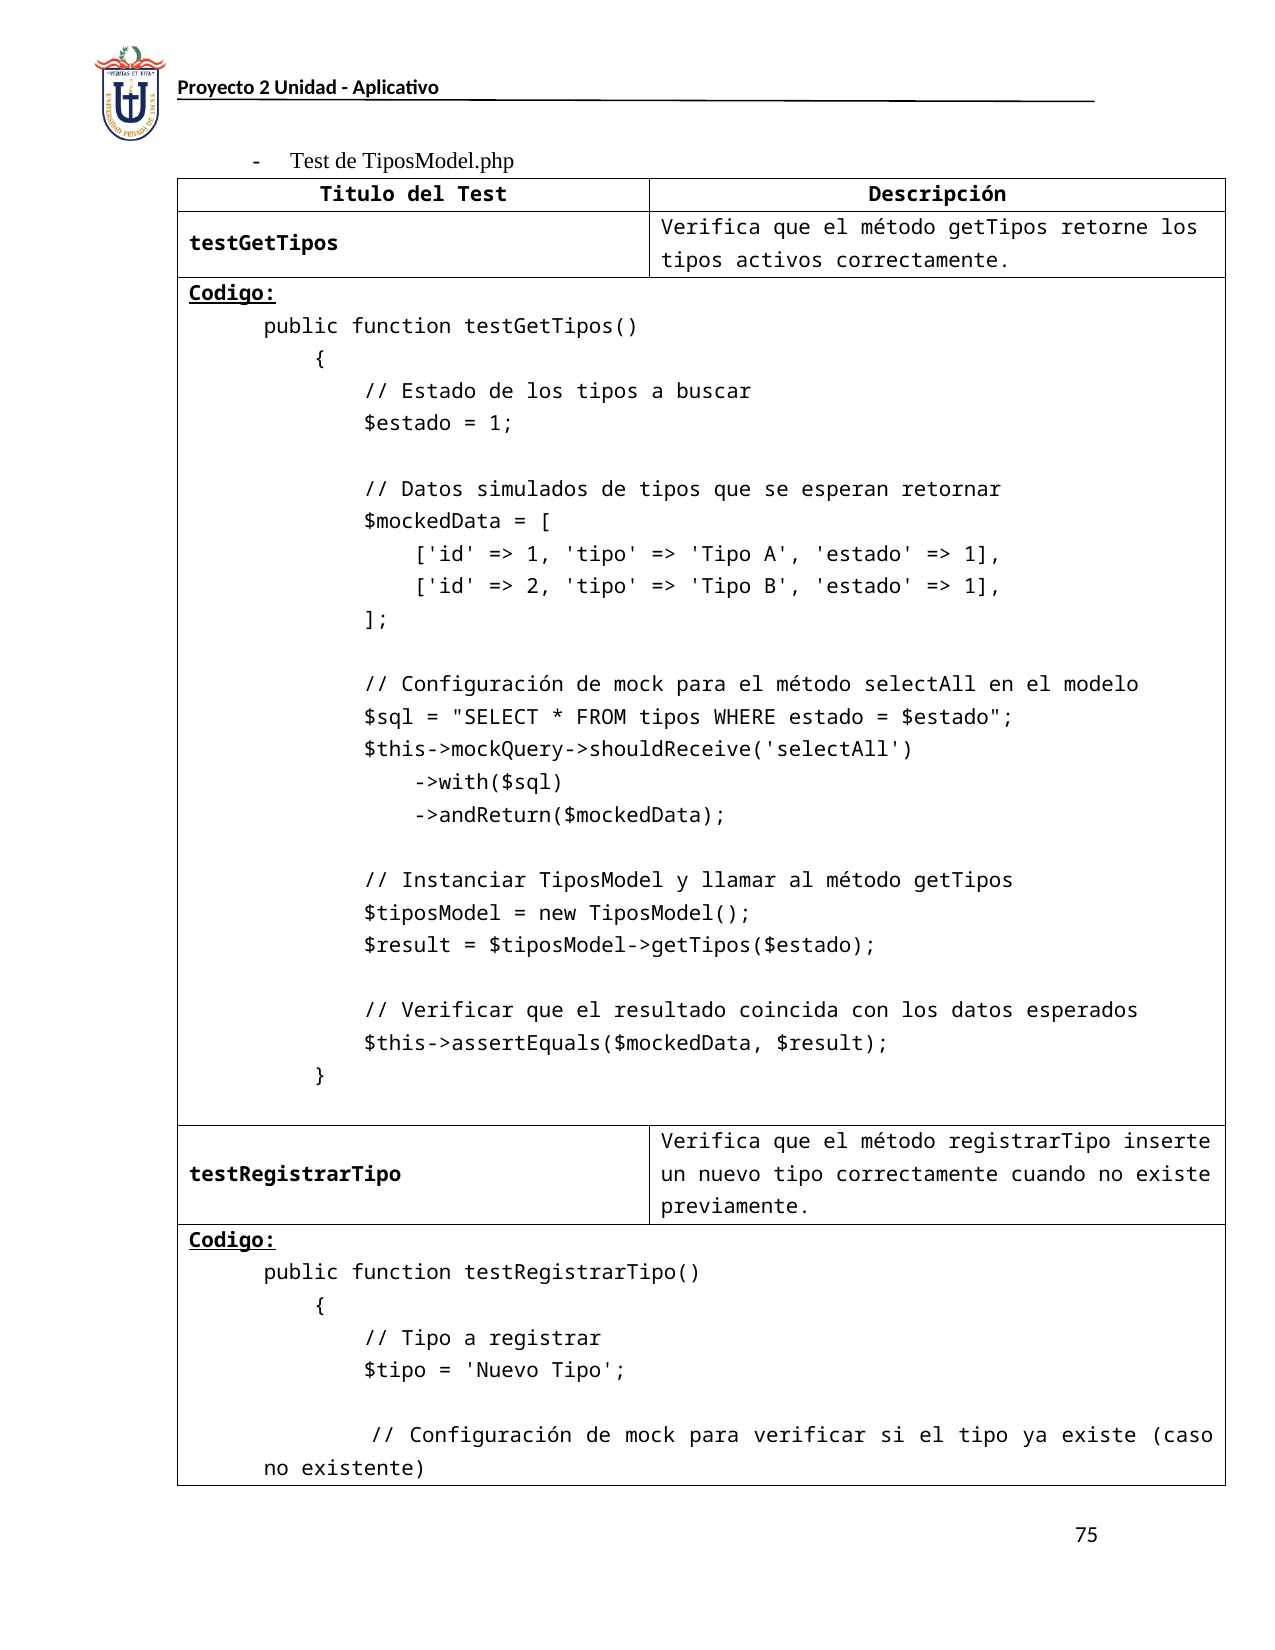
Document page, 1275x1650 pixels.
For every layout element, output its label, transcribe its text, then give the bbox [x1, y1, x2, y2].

table_cell Verifica que el método getTipos retorne los tipos activos correctamente. [650, 212, 1225, 277]
table_header Titulo del Test [178, 179, 649, 211]
table_cell Codigo: public function testGetTipos() { // Estado de los tipos a buscar $estado = 1; // Datos simulados de tipos que se esperan retornar $mockedData = [ ['id' => 1, 'tipo' => 'Tipo A', 'estado' => 1], ['id' => 2, 'tipo' => 'Tipo B', 'estado' => 1], ]; // Configuración de mock para el método selectAll en el modelo $sql = "SELECT * FROM tipos WHERE estado = $estado"; $this->mockQuery->shouldReceive('selectAll') ->with($sql) ->andReturn($mockedData); // Instanciar TiposModel y llamar al método getTipos $tiposModel = new TiposModel(); $result = $tiposModel->getTipos($estado); // Verificar que el resultado coincida con los datos esperados $this->assertEquals($mockedData, $result); } [178, 278, 1225, 1125]
table_header Descripción [650, 179, 1225, 211]
table_cell testRegistrarTipo [178, 1126, 649, 1224]
picture [94, 45, 166, 141]
list Test de TiposModel.php [252, 148, 1098, 174]
table_cell Verifica que el método registrarTipo inserte un nuevo tipo correctamente cuando no existe previamente. [650, 1126, 1225, 1224]
table_cell testGetTipos [178, 212, 649, 277]
